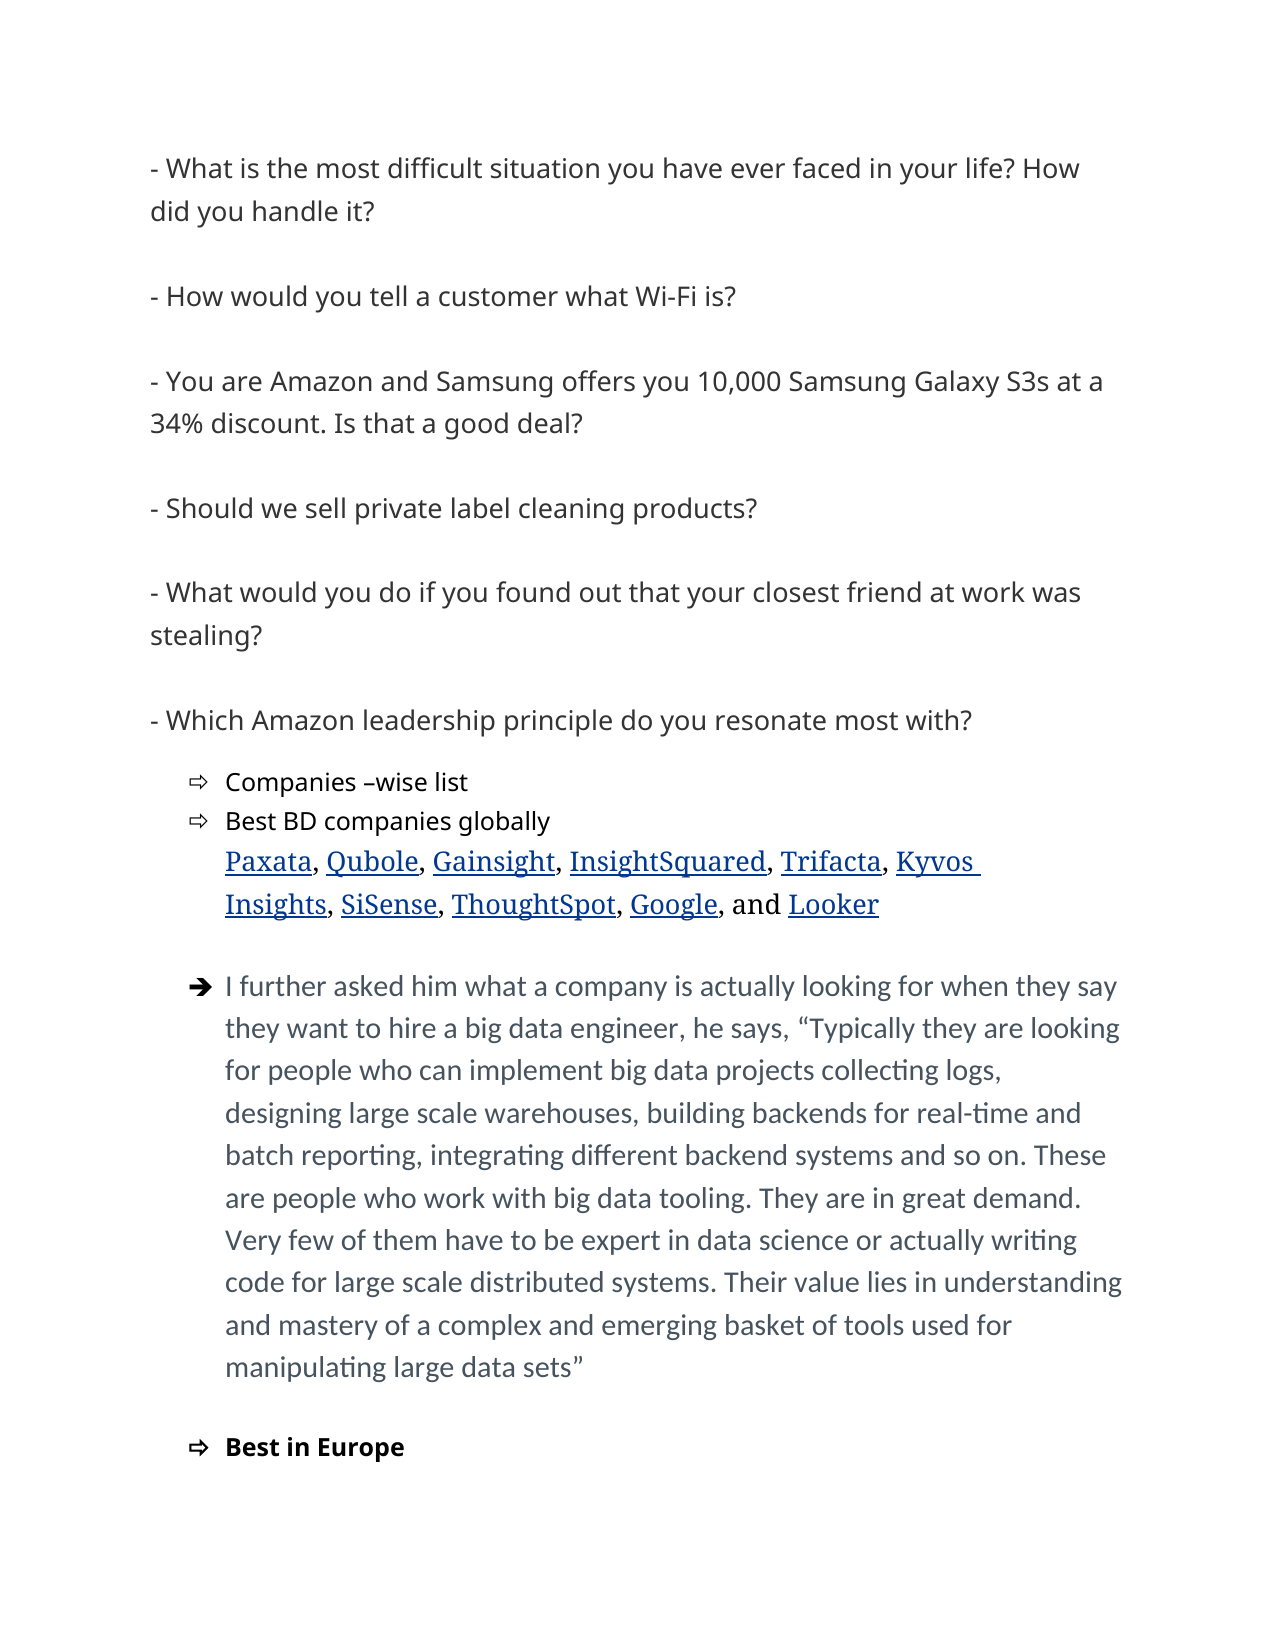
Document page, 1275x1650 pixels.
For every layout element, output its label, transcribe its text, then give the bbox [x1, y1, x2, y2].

list Companies –wise list [187, 764, 1125, 798]
list Paxata, Qubole, Gainsight, InsightSquared, Trifacta, Kyvos Insights, SiSense, ThoughtSpot, Google, and Looker [225, 843, 1125, 922]
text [150, 150, 1125, 738]
list I further asked him what a company is actually looking for when they say they want to hire a big data engineer, he says, “Typically they are looking for people who can implement big data projects collecting logs, designing large scale warehouses, building backends for real-time and batch reporting, integrating different backend systems and so on. These are people who work with big data tooling. They are in great demand. Very few of them have to be expert in data science or actually writing code for large scale distributed systems. Their value lies in understanding and mastery of a complex and emerging basket of tools used for manipulating large data sets” [187, 967, 1125, 1385]
list Best in Europe [187, 1430, 1125, 1464]
list Best BD companies globally [187, 803, 1125, 838]
